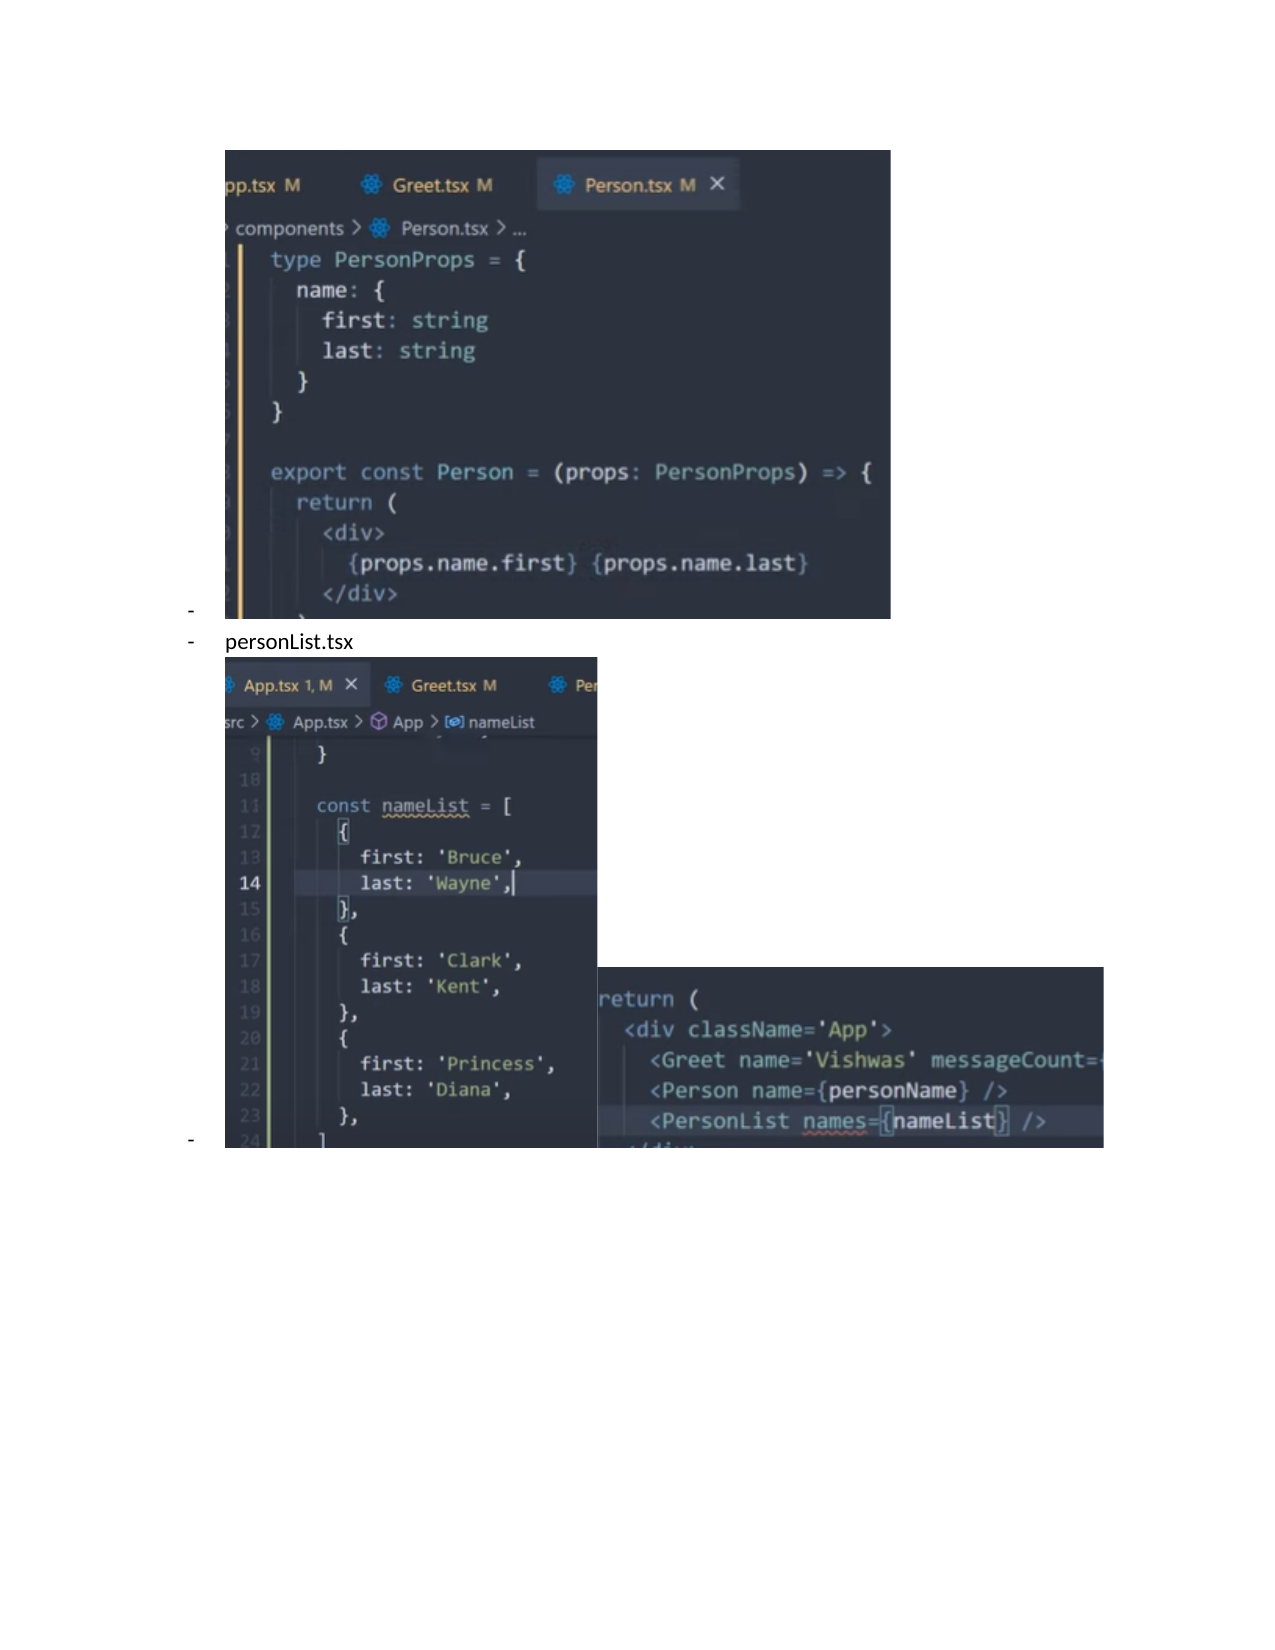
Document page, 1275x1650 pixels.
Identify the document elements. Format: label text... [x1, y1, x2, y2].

picture [225, 657, 1104, 1148]
picture [225, 150, 891, 619]
list personList.tsx [187, 627, 1125, 655]
